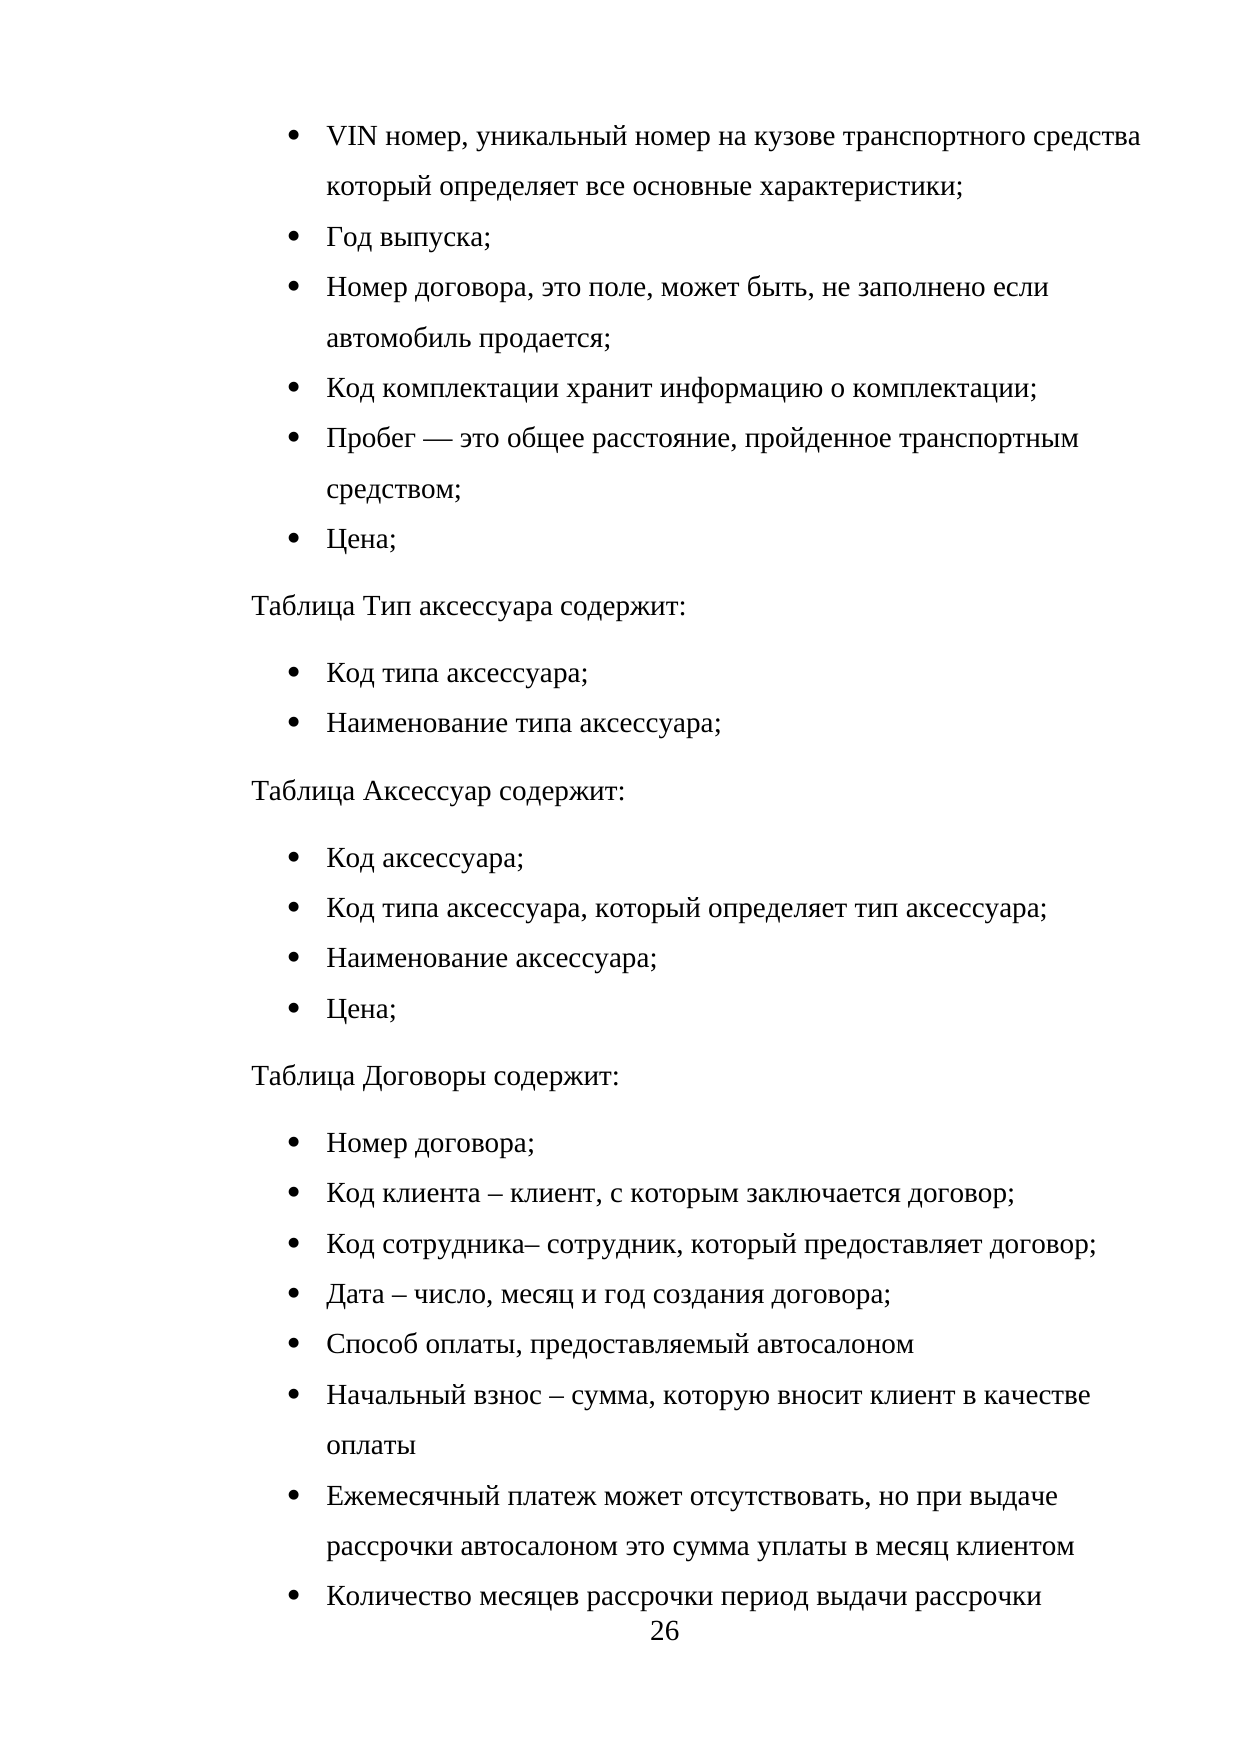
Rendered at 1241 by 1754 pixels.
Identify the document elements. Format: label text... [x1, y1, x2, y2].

list Дата – число, месяц и год создания договора; [288, 1276, 1152, 1310]
list Код типа аксессуара, который определяет тип аксессуара; [288, 890, 1152, 924]
text Таблица Тип аксессуара содержит: [177, 588, 1152, 622]
list Ежемесячный платеж может отсутствовать, но при выдаче рассрочки автосалоном это сумма уплаты в месяц клиентом [288, 1478, 1152, 1562]
list Номер договора; [288, 1125, 1152, 1159]
list Наименование типа аксессуара; [288, 706, 1152, 739]
list Начальный взнос – сумма, которую вносит клиент в качестве оплаты [288, 1377, 1152, 1461]
list Код аксессуара; [288, 840, 1152, 873]
text Таблица Договоры содержит: [177, 1058, 1152, 1092]
list Пробег — это общее расстояние, пройденное транспортным средством; [288, 420, 1152, 504]
list Код типа аксессуара; [288, 655, 1152, 689]
list Цена; [288, 991, 1152, 1024]
list VIN номер, уникальный номер на кузове транспортного средства который определяет все основные характеристики; [288, 118, 1152, 202]
list Номер договора, это поле, может быть, не заполнено если автомобиль продается; [288, 269, 1152, 353]
text Таблица Аксессуар содержит: [177, 773, 1152, 806]
list Год выпуска; [288, 219, 1152, 252]
list Наименование аксессуара; [288, 941, 1152, 974]
list Код клиента – клиент, с которым заключается договор; [288, 1175, 1152, 1209]
list Способ оплаты, предоставляемый автосалоном [288, 1327, 1152, 1360]
list Цена; [288, 521, 1152, 555]
list Код сотрудника– сотрудник, который предоставляет договор; [288, 1226, 1152, 1259]
list Количество месяцев рассрочки период выдачи рассрочки [288, 1578, 1152, 1612]
list Код комплектации хранит информацию о комплектации; [288, 370, 1152, 404]
